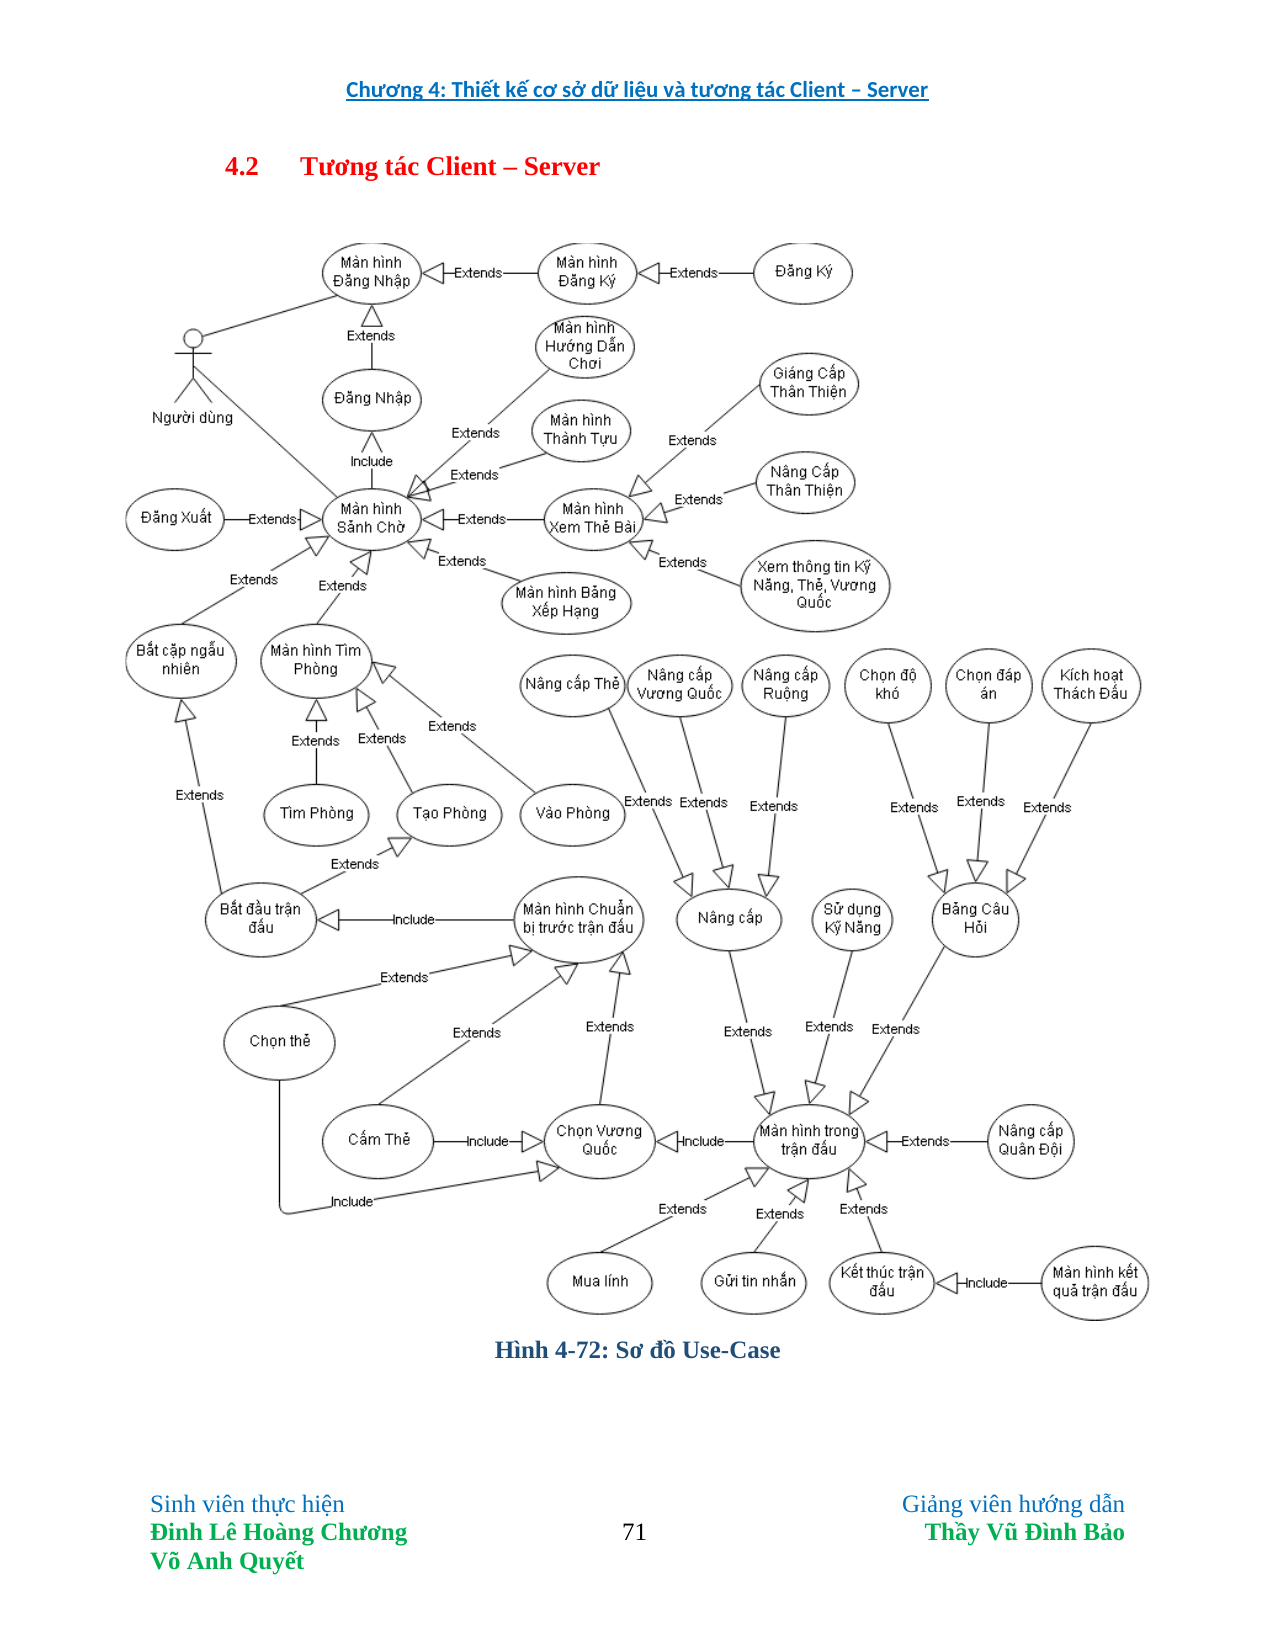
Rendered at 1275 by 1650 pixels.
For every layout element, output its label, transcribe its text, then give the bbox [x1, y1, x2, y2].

picture [125, 243, 1150, 1321]
subtitle Tương tác Client – Server [150, 150, 1125, 181]
